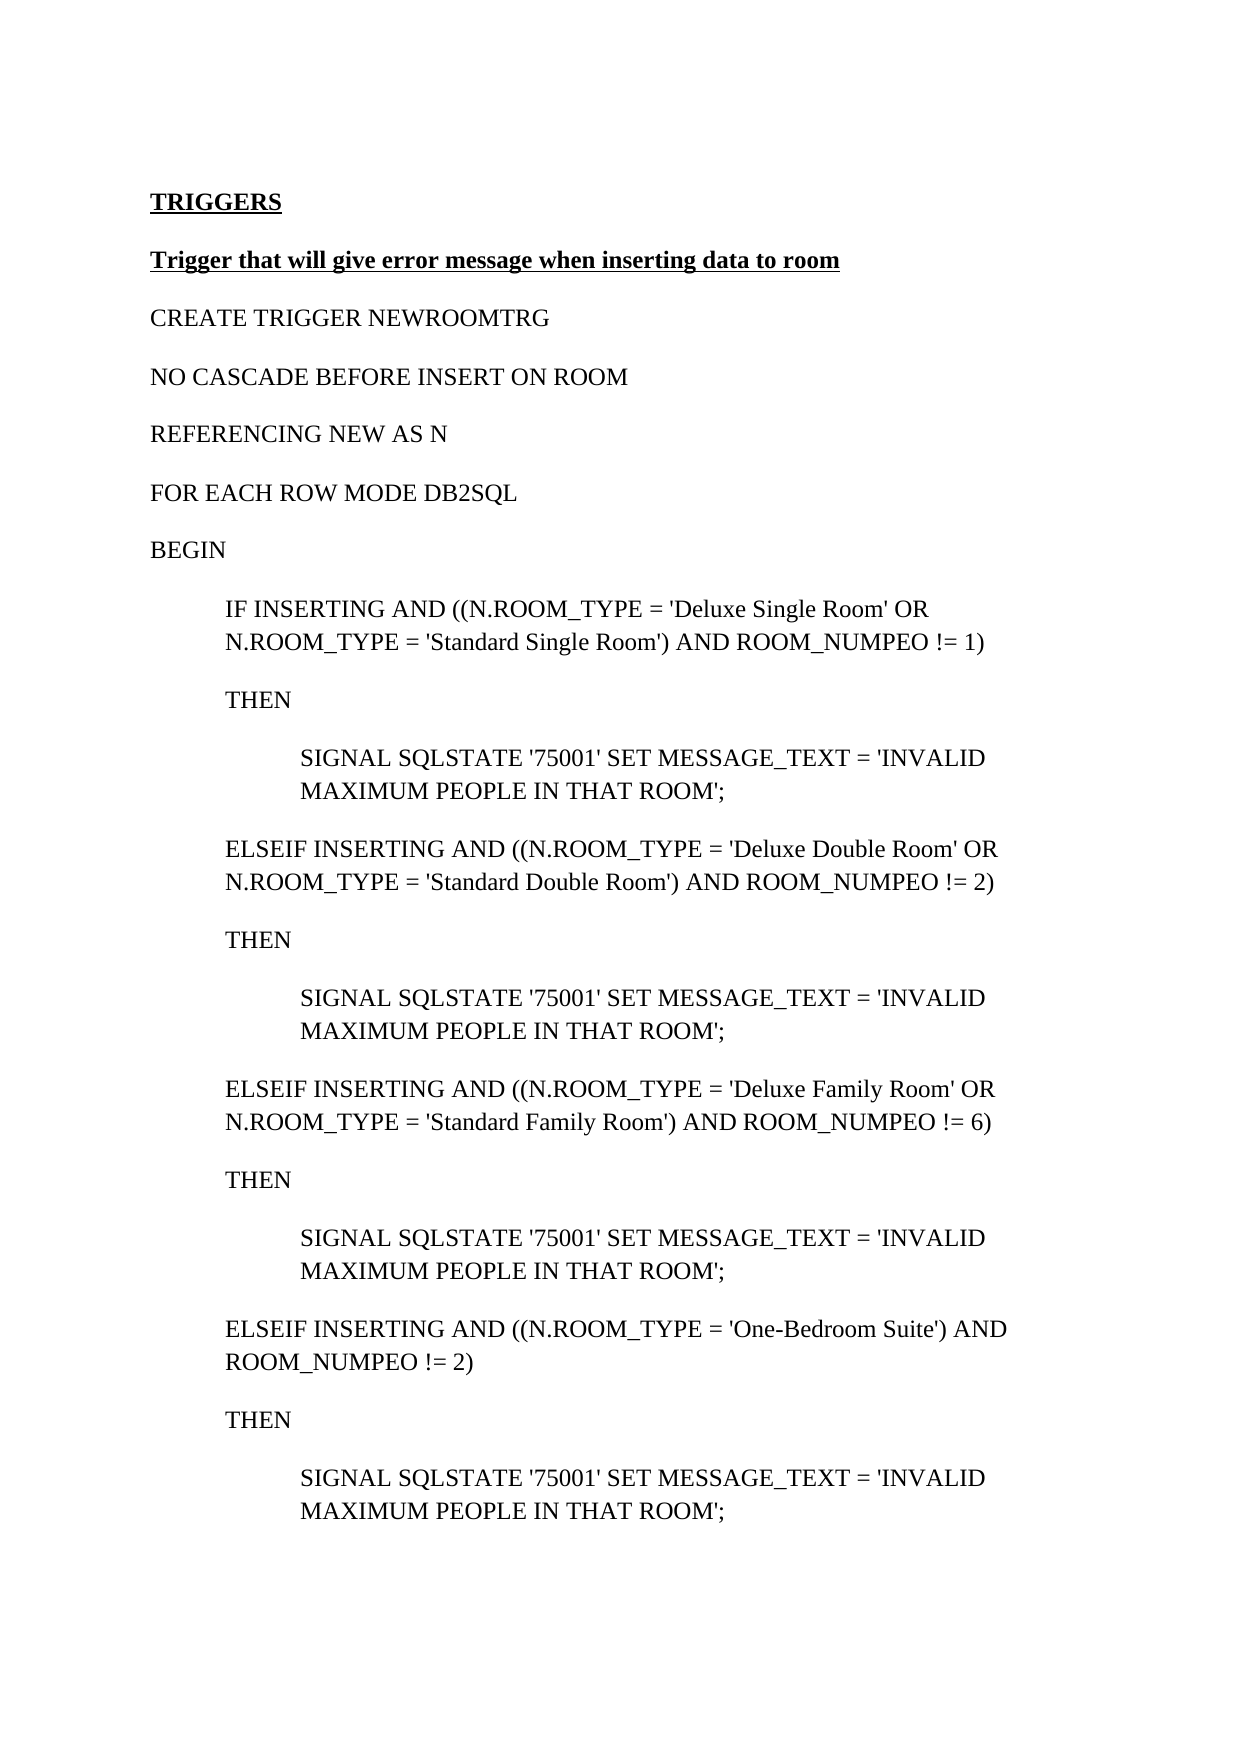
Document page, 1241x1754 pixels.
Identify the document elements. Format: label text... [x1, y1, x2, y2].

text THEN [150, 925, 1090, 953]
text NO CASCADE BEFORE INSERT ON ROOM [150, 362, 1090, 390]
text BEGIN [150, 536, 1090, 564]
text THEN [150, 1165, 1090, 1194]
text ELSEIF INSERTING AND ((N.ROOM_TYPE = 'One-Bedroom Suite') AND ROOM_NUMPEO != 2) [225, 1314, 1090, 1376]
text THEN [150, 685, 1090, 713]
text SIGNAL SQLSTATE '75001' SET MESSAGE_TEXT = 'INVALID MAXIMUM PEOPLE IN THAT ROOM'; [300, 743, 1090, 804]
text CREATE TRIGGER NEWROOMTRG [150, 303, 1090, 332]
text REFERENCING NEW AS N [150, 419, 1090, 448]
text IF INSERTING AND ((N.ROOM_TYPE = 'Deluxe Single Room' OR N.ROOM_TYPE = 'Standard Single Room') AND ROOM_NUMPEO != 1) [225, 594, 1090, 655]
subtitle TRIGGERS [150, 187, 1090, 216]
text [300, 1463, 1090, 1525]
text FOR EACH ROW MODE DB2SQL [150, 478, 1090, 506]
text THEN [150, 1405, 1090, 1434]
text ELSEIF INSERTING AND ((N.ROOM_TYPE = 'Deluxe Family Room' OR N.ROOM_TYPE = 'Standard Family Room') AND ROOM_NUMPEO != 6) [225, 1074, 1090, 1136]
text SIGNAL SQLSTATE '75001' SET MESSAGE_TEXT = 'INVALID MAXIMUM PEOPLE IN THAT ROOM'; [300, 1223, 1090, 1285]
text SIGNAL SQLSTATE '75001' SET MESSAGE_TEXT = 'INVALID MAXIMUM PEOPLE IN THAT ROOM'; [300, 983, 1090, 1044]
text Trigger that will give error message when inserting data to room [150, 246, 1090, 274]
text ELSEIF INSERTING AND ((N.ROOM_TYPE = 'Deluxe Double Room' OR N.ROOM_TYPE = 'Standard Double Room') AND ROOM_NUMPEO != 2) [225, 834, 1090, 896]
